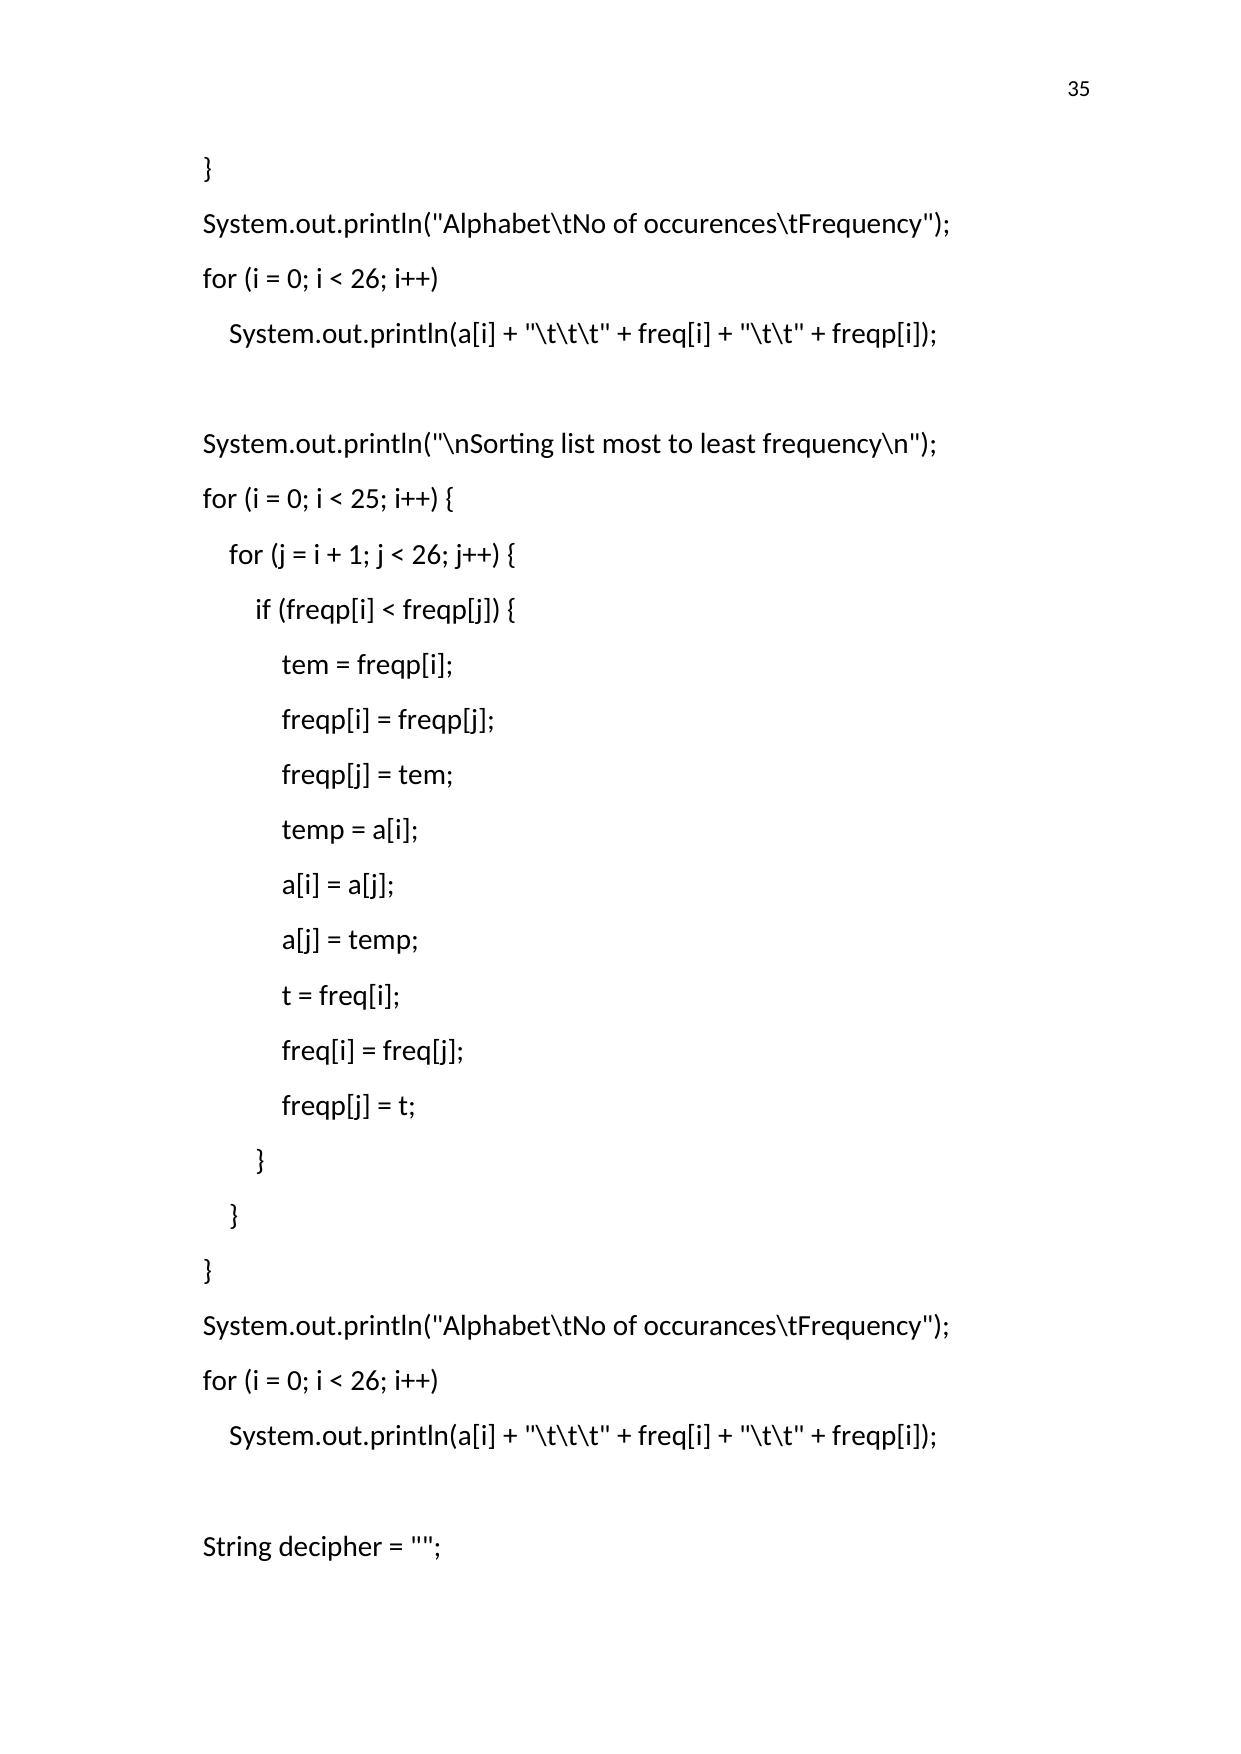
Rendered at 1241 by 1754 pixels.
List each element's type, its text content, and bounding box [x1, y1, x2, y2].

text tem = freqp[i]; [150, 646, 1090, 682]
text for (i = 0; i < 26; i++) [150, 260, 1090, 296]
text freqp[i] = freqp[j]; [150, 701, 1090, 737]
text for (i = 0; i < 25; i++) { [150, 481, 1090, 516]
text } [150, 1142, 1090, 1177]
text freqp[j] = t; [150, 1087, 1090, 1122]
text freq[i] = freq[j]; [150, 1032, 1090, 1067]
text if (freqp[i] < freqp[j]) { [150, 591, 1090, 626]
text a[i] = a[j]; [150, 866, 1090, 902]
text } [150, 1197, 1090, 1233]
text for (j = i + 1; j < 26; j++) { [150, 536, 1090, 571]
text System.out.println("\nSorting list most to least frequency\n"); [150, 426, 1090, 461]
text freqp[j] = tem; [150, 756, 1090, 792]
text System.out.println("Alphabet\tNo of occurances\tFrequency"); [150, 1307, 1090, 1343]
text for (i = 0; i < 26; i++) [150, 1362, 1090, 1398]
text System.out.println("Alphabet\tNo of occurences\tFrequency"); [150, 205, 1090, 241]
text System.out.println(a[i] + "\t\t\t" + freq[i] + "\t\t" + freqp[i]); [150, 315, 1090, 351]
text } [150, 150, 1090, 186]
text } [150, 1252, 1090, 1288]
text System.out.println(a[i] + "\t\t\t" + freq[i] + "\t\t" + freqp[i]); [150, 1417, 1090, 1453]
text a[j] = temp; [150, 921, 1090, 957]
text temp = a[i]; [150, 811, 1090, 847]
text t = freq[i]; [150, 977, 1090, 1012]
text String decipher = ""; [150, 1528, 1090, 1563]
